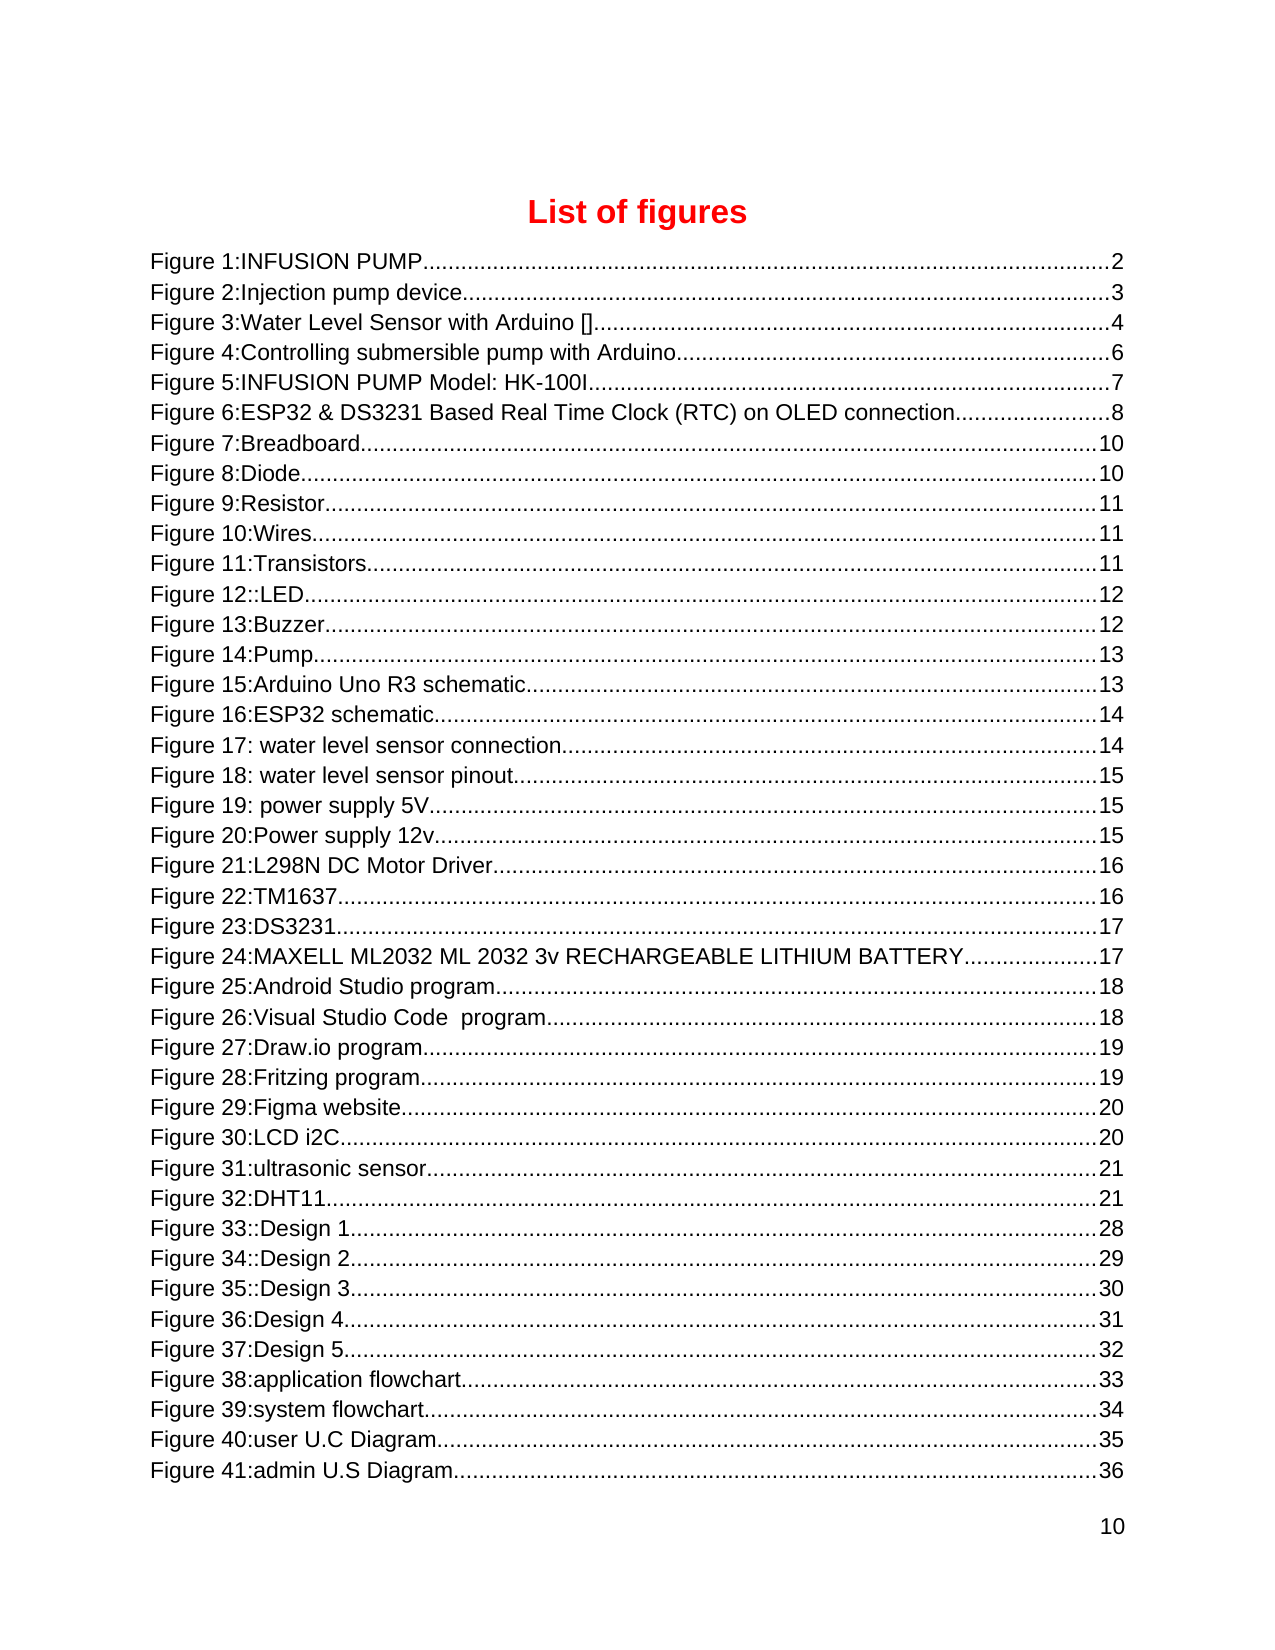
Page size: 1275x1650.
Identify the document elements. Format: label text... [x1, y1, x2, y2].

text Figure 23:DS3231 17 [150, 913, 1125, 939]
text Figure 32:DHT11 21 [150, 1185, 1125, 1211]
text Figure 19: power supply 5V 15 [150, 792, 1125, 818]
text Figure 12::LED 12 [150, 581, 1125, 607]
text Figure 3:Water Level Sensor with Arduino []. 4 [150, 309, 1125, 335]
text Figure 31:ultrasonic sensor 21 [150, 1154, 1125, 1181]
text Figure 34::Design 2 29 [150, 1245, 1125, 1272]
text Figure 40:user U.C Diagram 35 [150, 1426, 1125, 1453]
text Figure 25:Android Studio program. 18 [150, 973, 1125, 1000]
text Figure 17: water level sensor connection 14 [150, 732, 1125, 758]
text Figure 22:TM1637 16 [150, 883, 1125, 909]
text Figure 27:Draw.io program. 19 [150, 1034, 1125, 1060]
text Figure 7:Breadboard 10 [150, 429, 1125, 456]
text Figure 10:Wires 11 [150, 520, 1125, 547]
subtitle List of figures [150, 192, 1125, 230]
text Figure 35::Design 3 30 [150, 1275, 1125, 1302]
text Figure 30:LCD i2C 20 [150, 1124, 1125, 1151]
text Figure 18: water level sensor pinout 15 [150, 762, 1125, 788]
text Figure 36:Design 4 31 [150, 1306, 1125, 1332]
text Figure 13:Buzzer 12 [150, 611, 1125, 637]
text Figure 14:Pump 13 [150, 641, 1125, 667]
text Figure 20:Power supply 12v 15 [150, 822, 1125, 849]
text Figure 15:Arduino Uno R3 schematic 13 [150, 671, 1125, 698]
text Figure 2:Injection pump device 3 [150, 278, 1125, 305]
text Figure 33::Design 1 28 [150, 1215, 1125, 1241]
text Figure 26:Visual Studio Code program. 18 [150, 1003, 1125, 1030]
text Figure 24:MAXELL ML2032 ML 2032 3v RECHARGEABLE LITHIUM BATTERY 17 [150, 943, 1125, 969]
text Figure 29:Figma website 20 [150, 1094, 1125, 1121]
text Figure 1:INFUSION PUMP 2 [150, 248, 1125, 275]
text Figure 6:ESP32 & DS3231 Based Real Time Clock (RTC) on OLED connection. 8 [150, 399, 1125, 426]
text Figure 41:admin U.S Diagram 36 [150, 1457, 1125, 1483]
text Figure 21:L298N DC Motor Driver 16 [150, 852, 1125, 879]
text Figure 28:Fritzing program. 19 [150, 1064, 1125, 1090]
text Figure 11:Transistors 11 [150, 550, 1125, 577]
text Figure 16:ESP32 schematic 14 [150, 701, 1125, 728]
text Figure 38:application flowchart 33 [150, 1366, 1125, 1392]
text Figure 39:system flowchart 34 [150, 1396, 1125, 1423]
text Figure 37:Design 5 32 [150, 1336, 1125, 1362]
text Figure 9:Resistor 11 [150, 490, 1125, 516]
text Figure 5:INFUSION PUMP Model: HK-100I 7 [150, 369, 1125, 396]
text Figure 8:Diode 10 [150, 460, 1125, 486]
text Figure 4:Controlling submersible pump with Arduino 6 [150, 339, 1125, 365]
